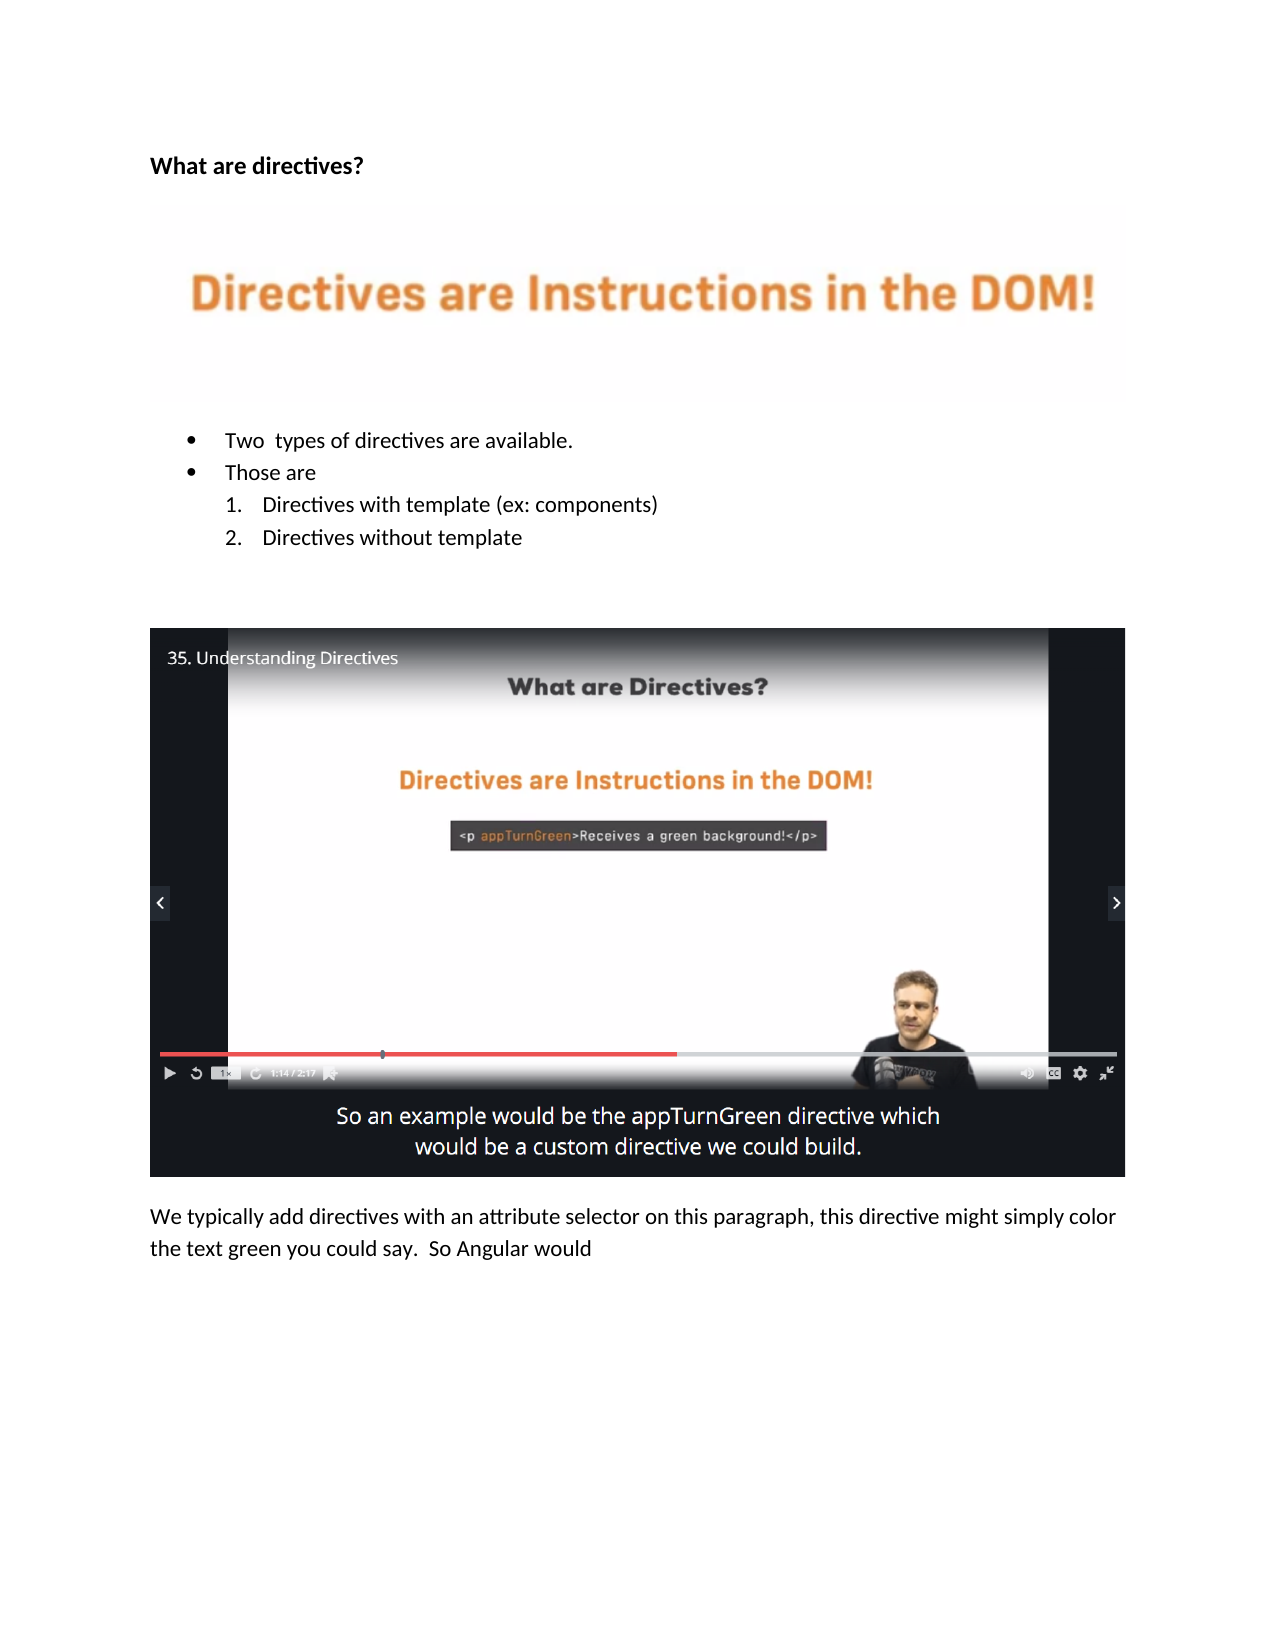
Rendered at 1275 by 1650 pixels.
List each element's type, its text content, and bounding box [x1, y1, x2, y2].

list Directives with template (ex: components) [225, 491, 1125, 518]
picture [150, 628, 1125, 1177]
list Two types of directives are available. [187, 426, 1125, 454]
text What are directives? [150, 150, 1125, 181]
list Those are [187, 458, 1125, 486]
picture [150, 205, 1125, 402]
list Directives without template [225, 523, 1125, 551]
text We typically add directives with an attribute selector on this paragraph, this directive might simply color the text green you could say. So Angular would [150, 1202, 1125, 1262]
